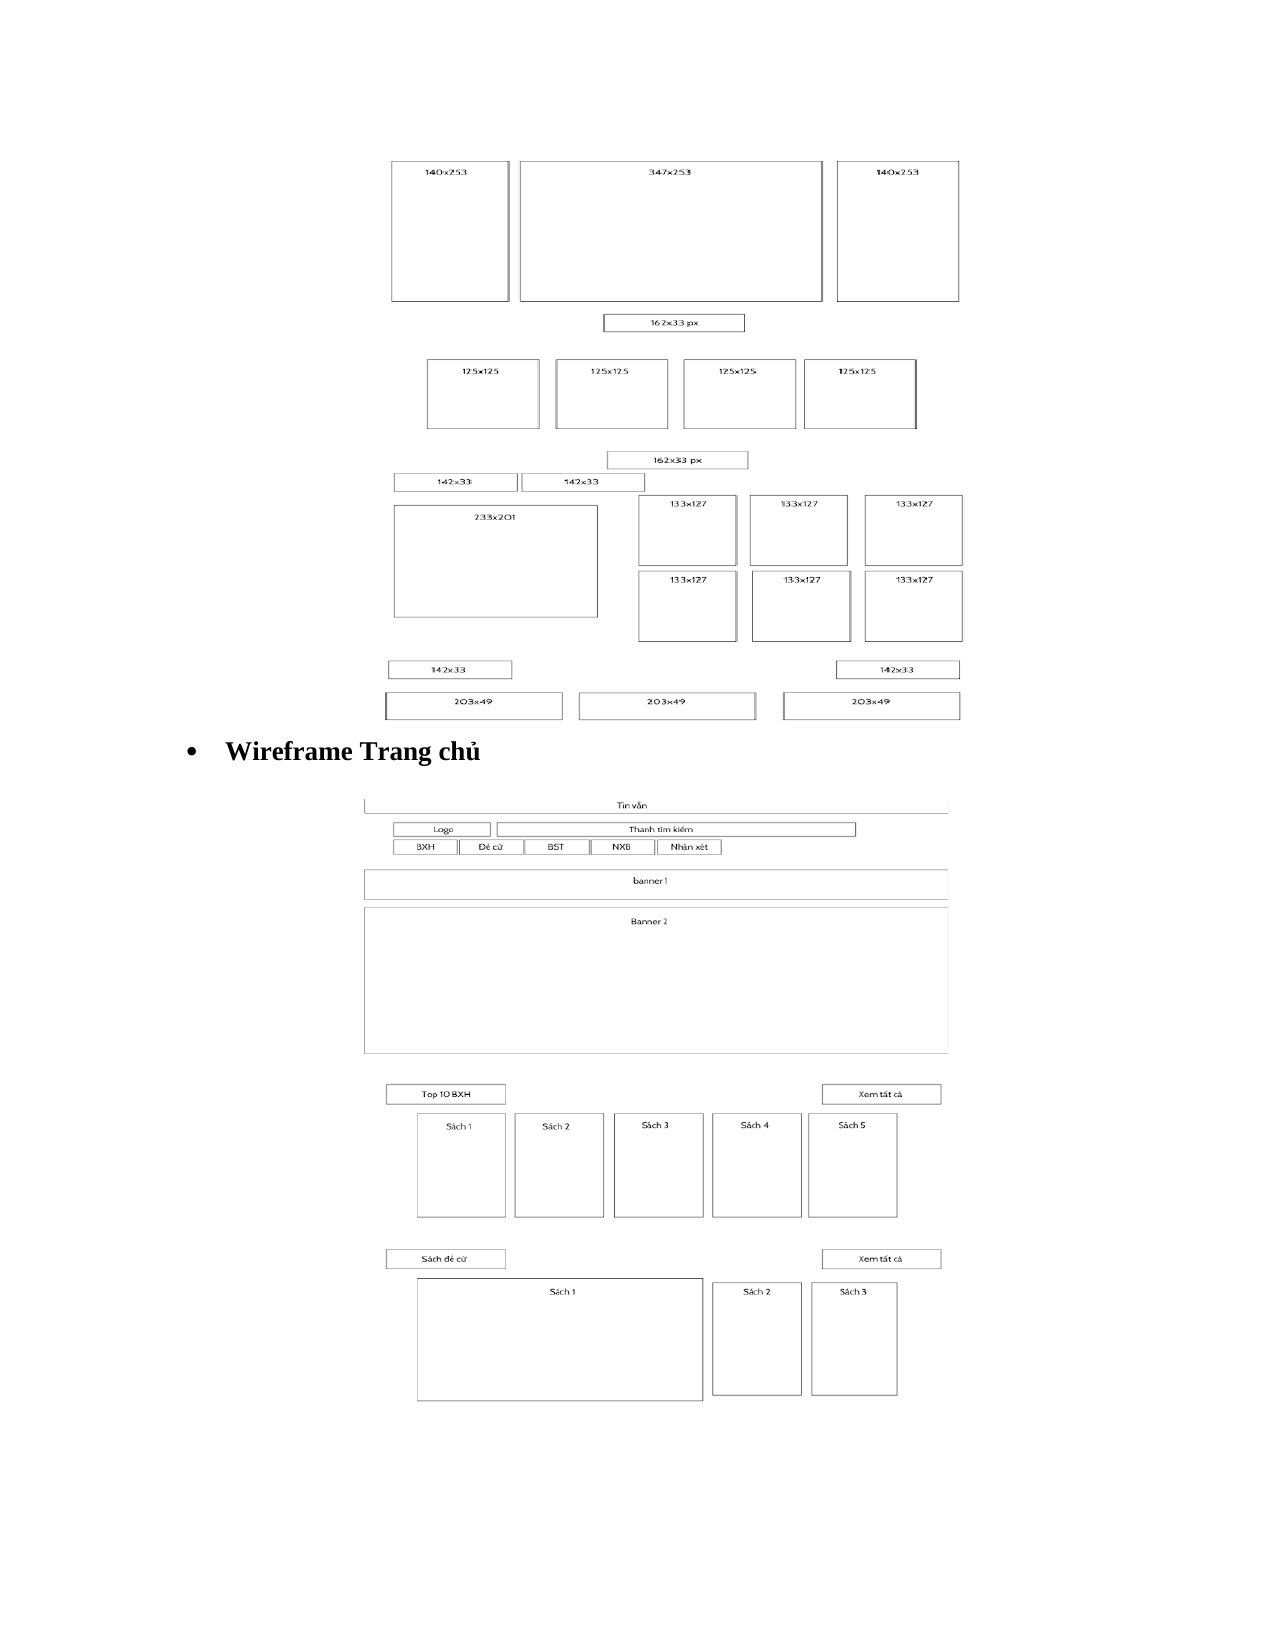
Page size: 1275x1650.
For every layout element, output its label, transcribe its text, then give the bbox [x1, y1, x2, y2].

list Wireframe Trang chủ [187, 735, 1125, 766]
picture [330, 150, 1020, 733]
picture [364, 799, 949, 1417]
